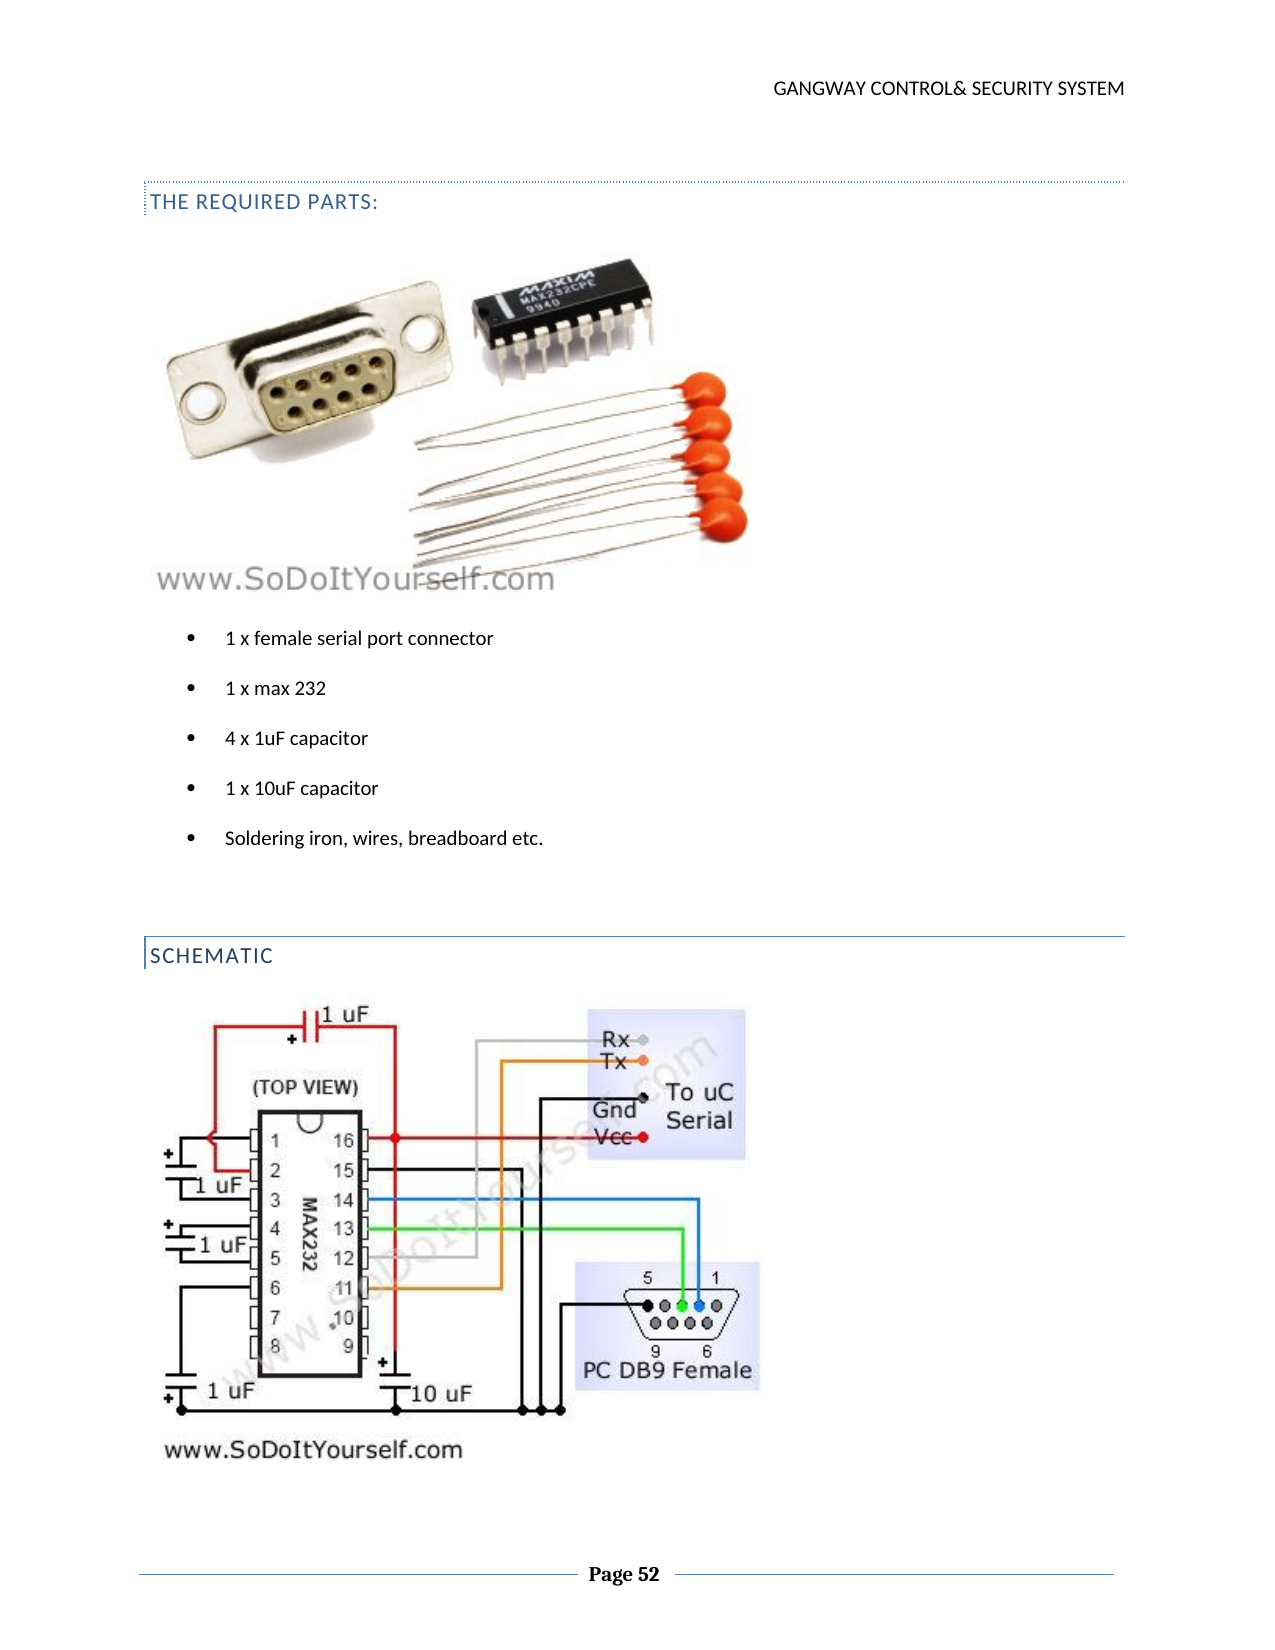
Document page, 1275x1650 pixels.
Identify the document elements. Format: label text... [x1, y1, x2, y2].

list 1 x 10uF capacitor [187, 775, 1125, 801]
list Soldering iron, wires, breadboard etc. [187, 825, 1125, 851]
list 1 x female serial port connector [187, 625, 1125, 651]
subtitle The required parts: [144, 181, 1125, 215]
list 4 x 1uF capacitor [187, 725, 1125, 751]
subtitle Schematic [146, 937, 1125, 969]
list 1 x max 232 [187, 675, 1125, 701]
picture [150, 240, 775, 601]
picture [150, 994, 763, 1463]
